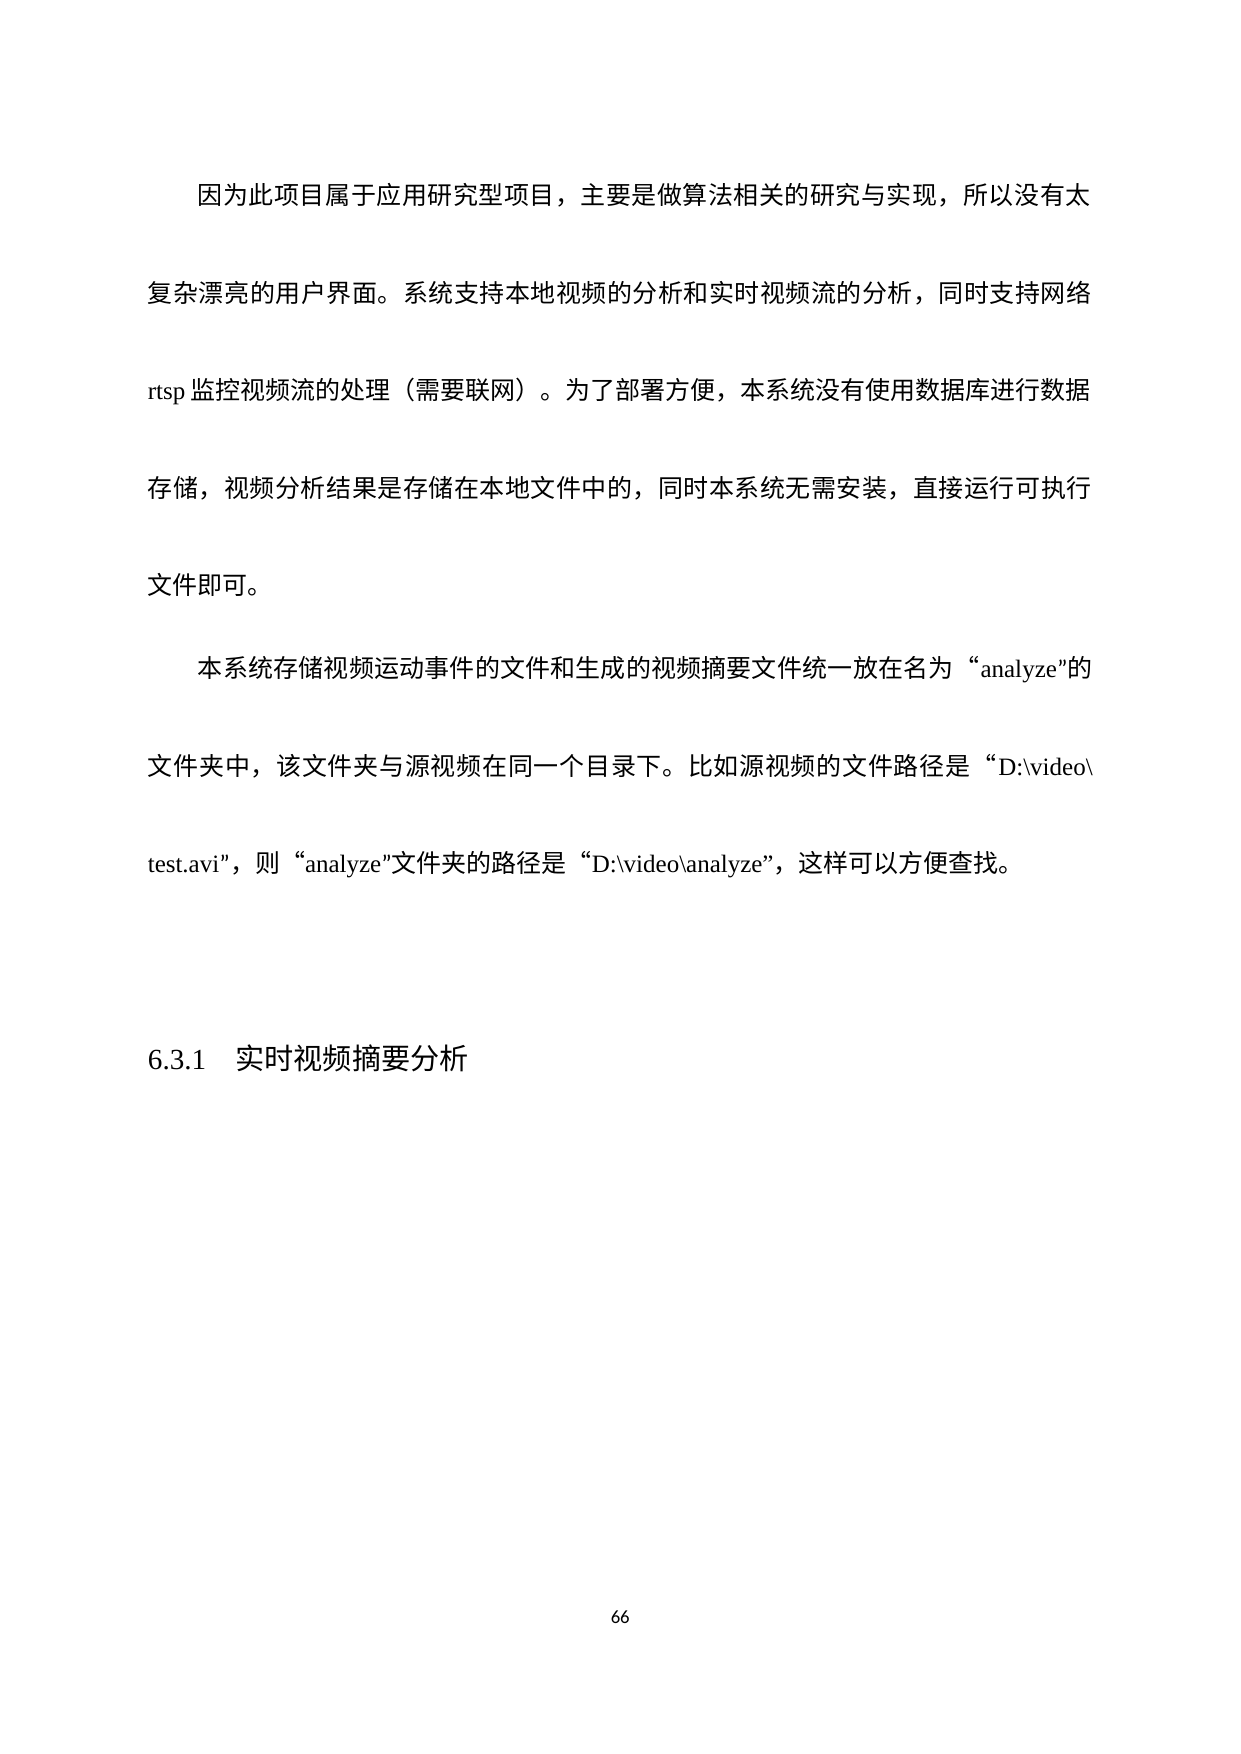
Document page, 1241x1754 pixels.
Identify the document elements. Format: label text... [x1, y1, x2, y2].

list 实时视频摘要分析 [148, 1024, 1092, 1089]
text 本系统存储视频运动事件的文件和生成的视频摘要文件统一放在名为“analyze”的文件夹中，该文件夹与源视频在同一个目录下。比如源视频的文件路径是“D:\video\test.avi”，则“analyze”文件夹的路径是“D:\video\analyze”，这样可以方便查找。 [148, 634, 1092, 894]
text 因为此项目属于应用研究型项目，主要是做算法相关的研究与实现，所以没有太复杂漂亮的用户界面。系统支持本地视频的分析和实时视频流的分析，同时支持网络rtsp监控视频流的处理（需要联网）。为了部署方便，本系统没有使用数据库进行数据存储，视频分析结果是存储在本地文件中的，同时本系统无需安装，直接运行可执行文件即可。 [148, 161, 1092, 616]
